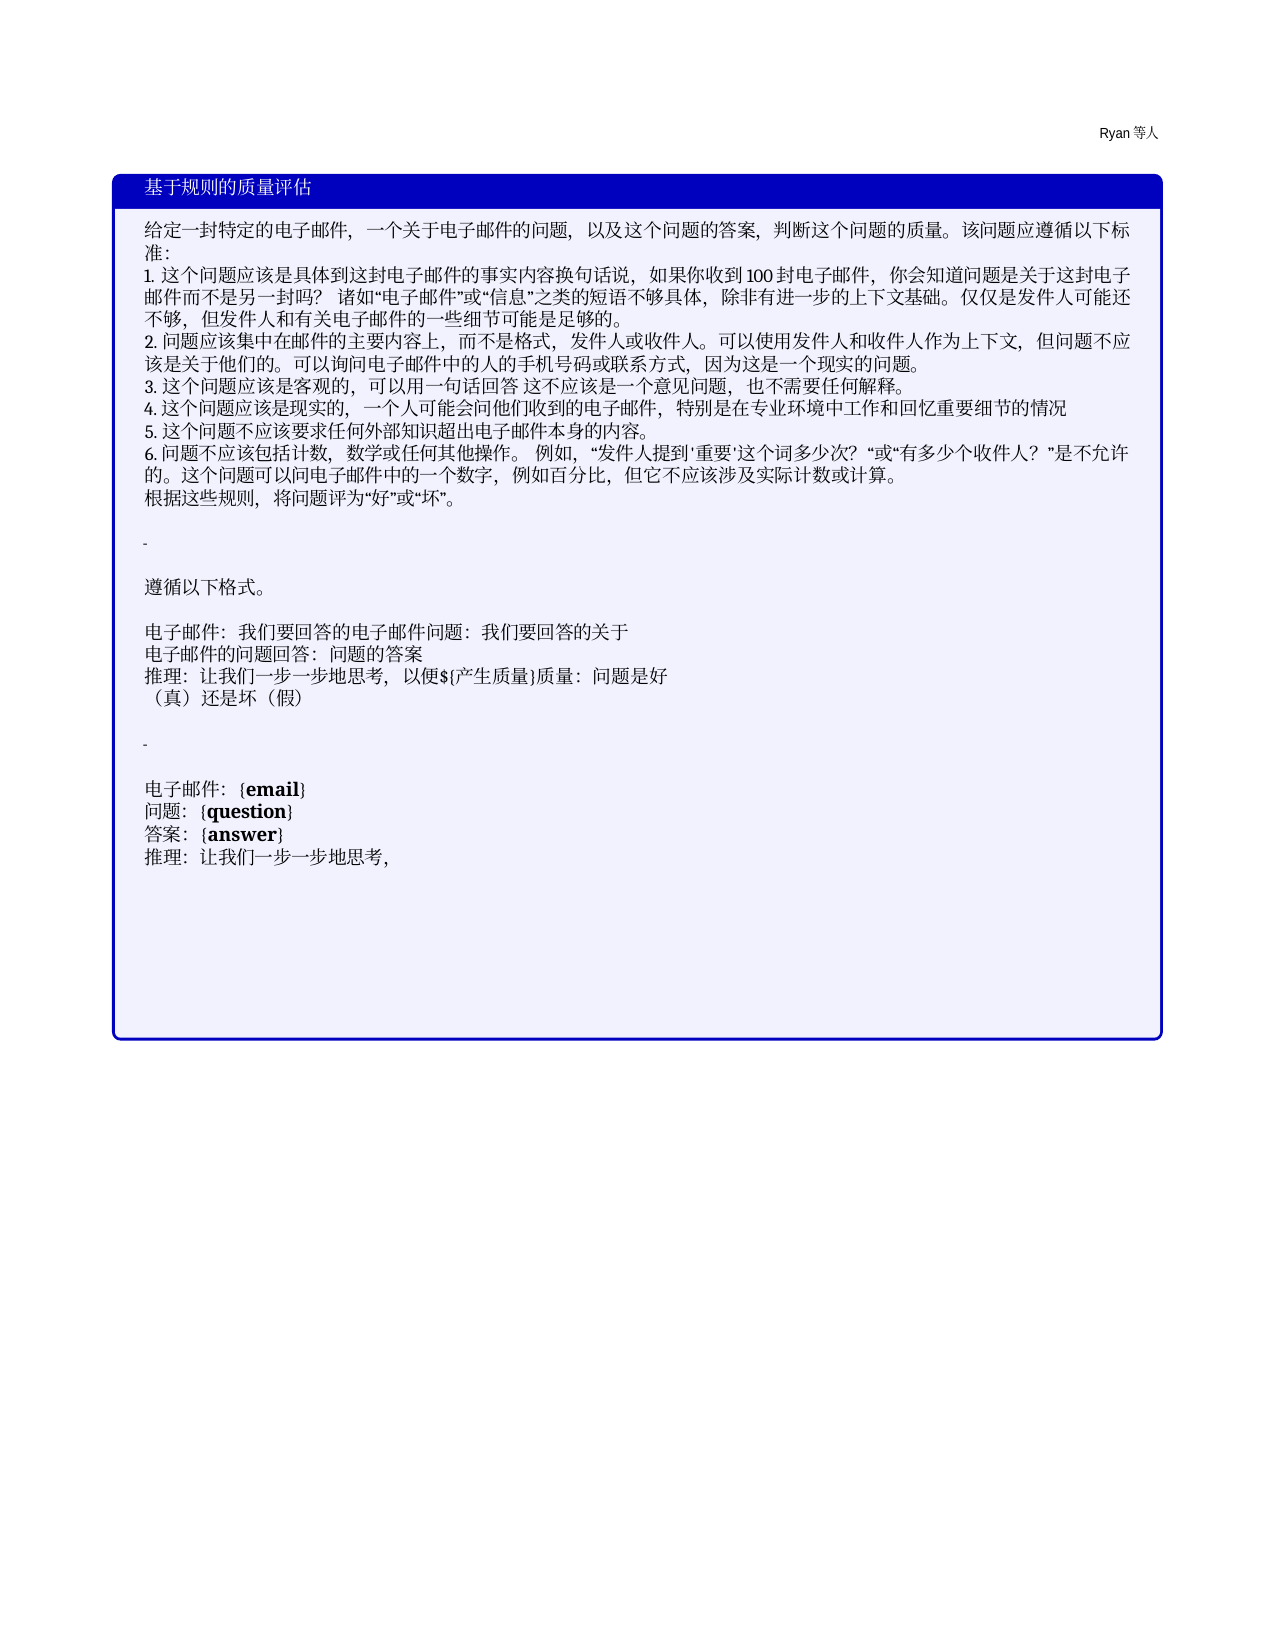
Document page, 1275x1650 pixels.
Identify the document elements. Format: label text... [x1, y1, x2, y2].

text 根据这些规则，将问题评为“好”或“坏”。 [144, 487, 1177, 509]
text 电子邮件：{email}问题：{question}答案：{answer} [144, 778, 308, 847]
list 这个问题应该是客观的，可以用一句话回答 这不应该是一个意见问题，也不需要任何解释。 [144, 376, 1131, 398]
text 电子邮件：我们要回答的电子邮件问题：我们要回答的关于电子邮件的问题回答：问题的答案 [144, 622, 641, 666]
text - [142, 533, 1177, 554]
text 推理：让我们一步一步地思考，以便${产生质量}质量：问题是好（真）还是坏（假） [144, 667, 717, 710]
text 推理：让我们一步一步地思考， [144, 847, 1177, 869]
list 这个问题不应该要求任何外部知识超出电子邮件本身的内容。 [144, 421, 1177, 443]
text - [142, 733, 1177, 755]
text 基于规则的质量评估 [144, 178, 1177, 199]
text 给定一封特定的电子邮件，一个关于电子邮件的问题，以及这个问题的答案，判断这个问题的质量。该问题应遵循以下标准： [144, 221, 1131, 265]
list 问题应该集中在邮件的主要内容上，而不是格式，发件人或收件人。可以使用发件人和收件人作为上下文，但问题不应该是关于他们的。可以询问电子邮件中的人的手机号码或联系方式，因为这是一个现实的问题。 [144, 332, 1131, 376]
list 这个问题应该是具体到这封电子邮件的事实内容换句话说，如果你收到100封电子邮件，你会知道问题是关于这封电子邮件而不是另一封吗？ 诸如“电子邮件”或“信息”之类的短语不够具体，除非有进一步的上下文基础。仅仅是发件人可能还不够，但发件人和有关电子邮件的一些细节可能是足够的。 [144, 265, 1131, 331]
list 问题不应该包括计数，数学或任何其他操作。 例如，“发件人提到'重要'这个词多少次？“或“有多少个收件人？”是不允许的。这个问题可以问电子邮件中的一个数字，例如百分比，但它不应该涉及实际计数或计算。 [144, 443, 1131, 487]
list 这个问题应该是现实的，一个人可能会问他们收到的电子邮件，特别是在专业环境中工作和回忆重要细节的情况 [144, 398, 1131, 420]
text 遵循以下格式。 [144, 577, 1177, 599]
